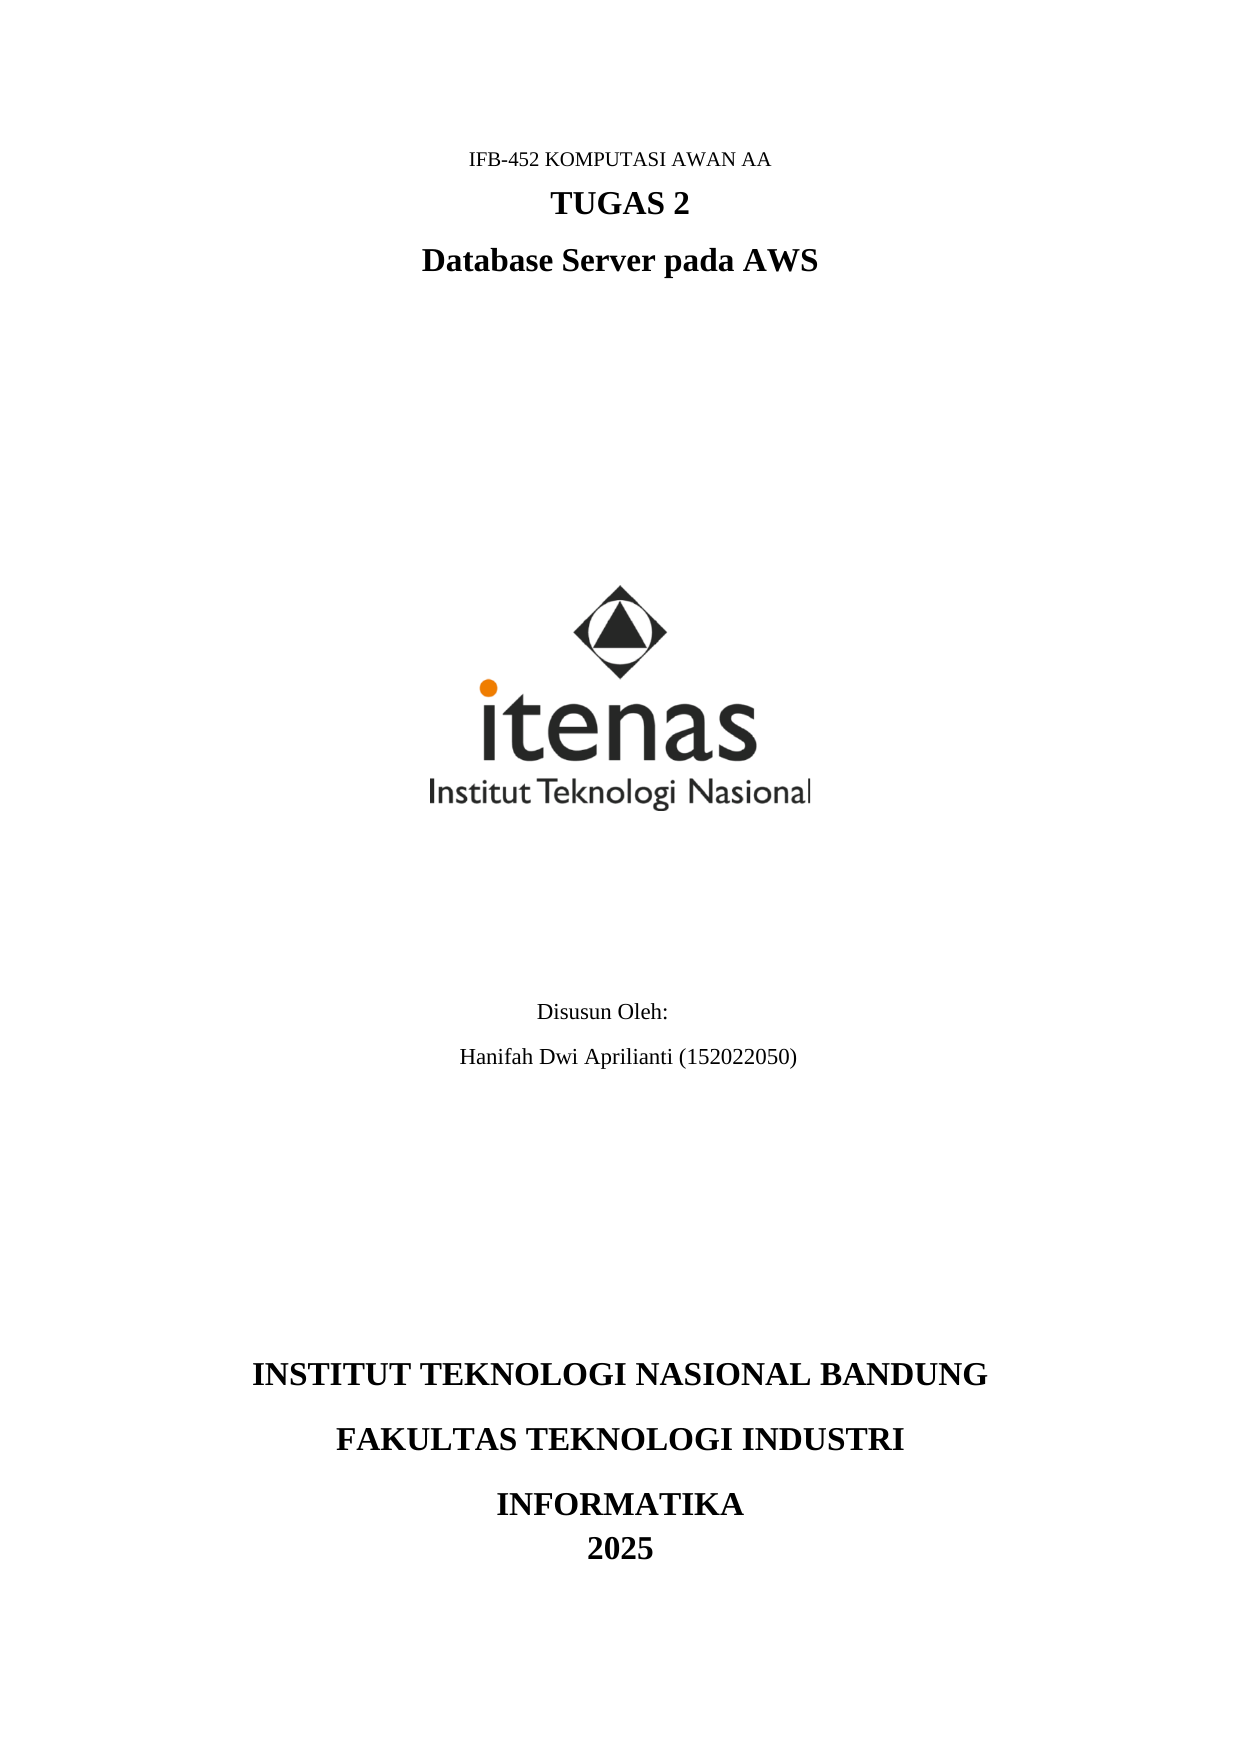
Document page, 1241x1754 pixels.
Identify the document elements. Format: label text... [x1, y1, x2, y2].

text Database Server pada AWS [147, 241, 1093, 279]
text Hanifah Dwi Aprilianti (152022050) [295, 1043, 962, 1069]
text Disusun Oleh: [531, 998, 1093, 1024]
text IFB-452 KOMPUTASI AWAN AA [147, 147, 1093, 171]
text INFORMATIKA [147, 1484, 1093, 1523]
text 2025 [147, 1528, 1093, 1567]
picture [430, 585, 811, 811]
text TUGAS 2 [147, 183, 1093, 221]
text INSTITUT TEKNOLOGI NASIONAL BANDUNG [147, 1355, 1093, 1393]
text FAKULTAS TEKNOLOGI INDUSTRI [147, 1419, 1093, 1458]
